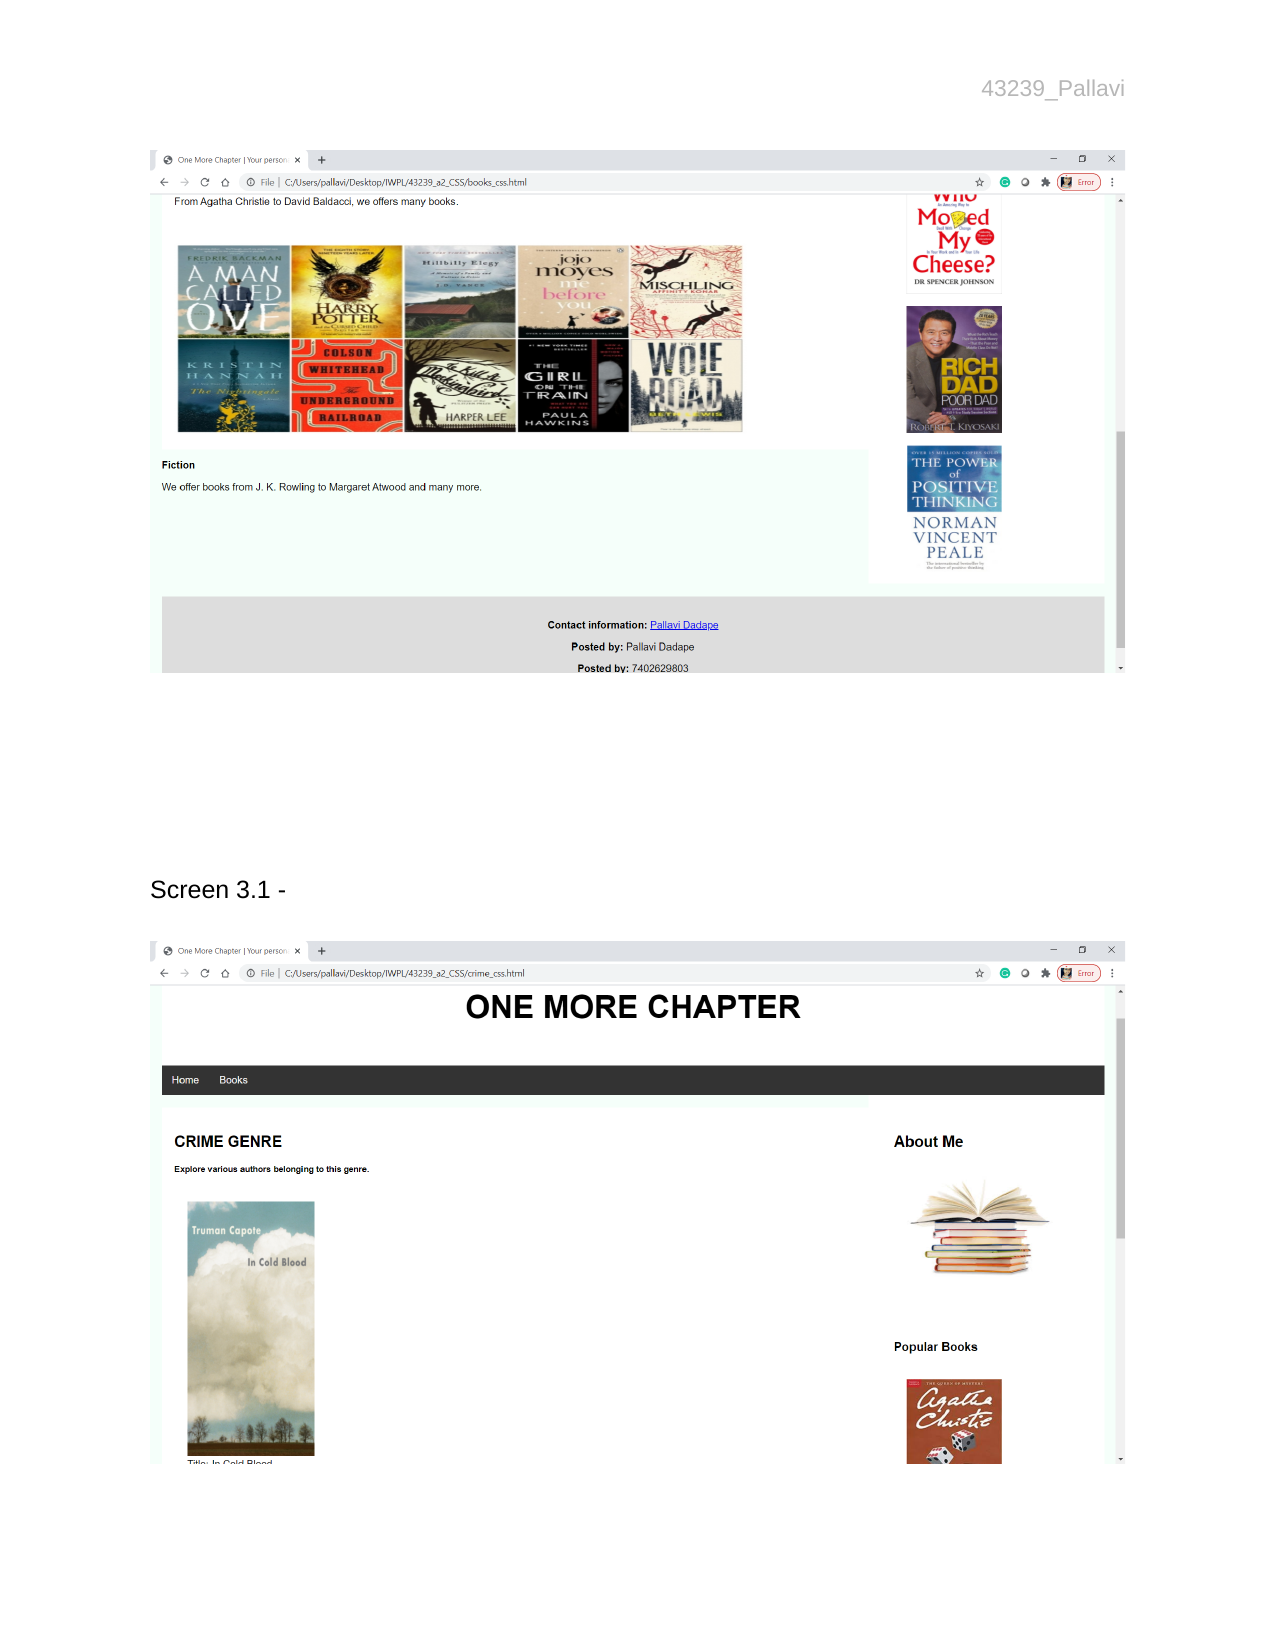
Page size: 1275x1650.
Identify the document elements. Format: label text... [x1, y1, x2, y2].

picture [150, 941, 1125, 1464]
picture [150, 150, 1125, 673]
text Screen 3.1 - [150, 875, 1125, 904]
